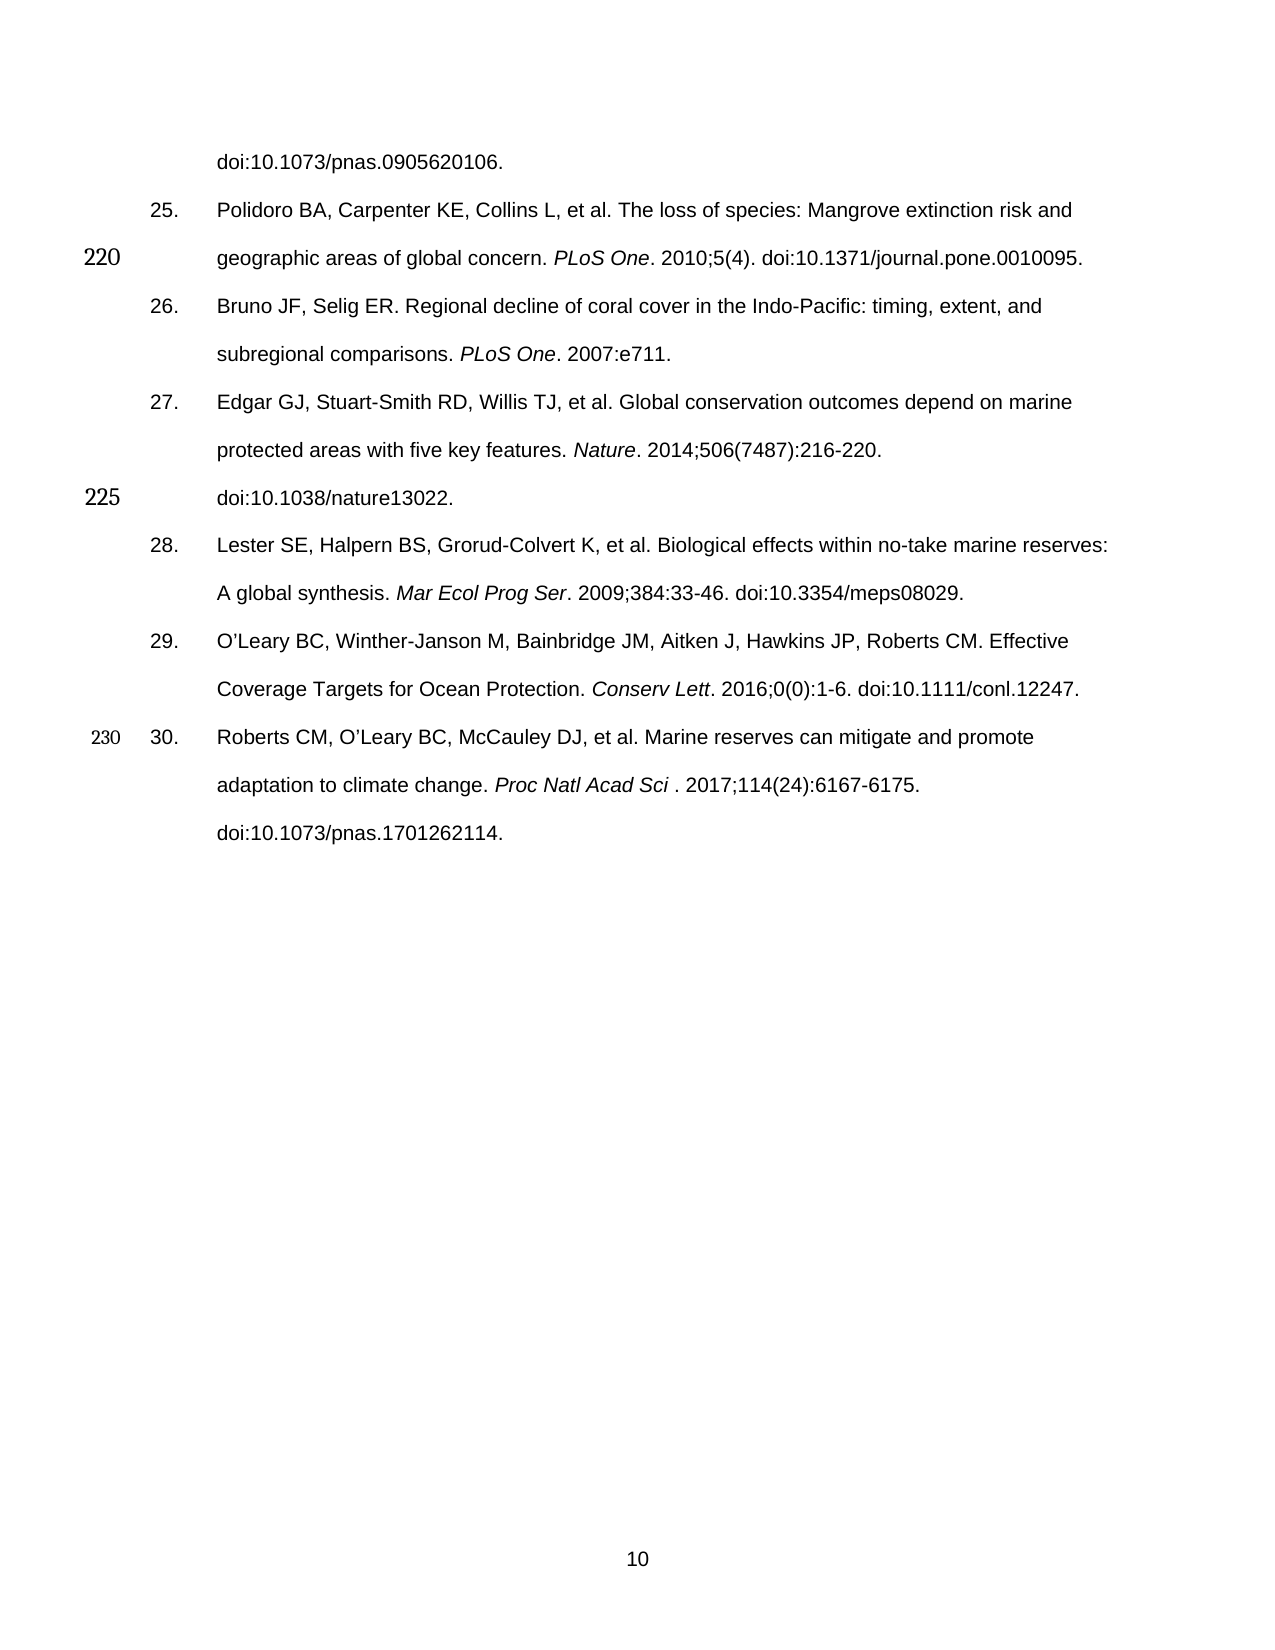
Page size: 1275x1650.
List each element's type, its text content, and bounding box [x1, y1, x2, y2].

text 27. Edgar GJ, Stuart-Smith RD, Willis TJ, et al. Global conservation outcomes depend on marine protected areas with five key features. Nature. 2014;506(7487):216-220. doi:10.1038/nature13022. [150, 389, 1125, 509]
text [150, 150, 1125, 174]
text 28. Lester SE, Halpern BS, Grorud-Colvert K, et al. Biological effects within no-take marine reserves: A global synthesis. Mar Ecol Prog Ser. 2009;384:33-46. doi:10.3354/meps08029. [150, 533, 1125, 605]
text 29. O’Leary BC, Winther-Janson M, Bainbridge JM, Aitken J, Hawkins JP, Roberts CM. Effective Coverage Targets for Ocean Protection. Conserv Lett. 2016;0(0):1-6. doi:10.1111/conl.12247. [150, 629, 1125, 701]
text 30. Roberts CM, O’Leary BC, McCauley DJ, et al. Marine reserves can mitigate and promote adaptation to climate change. Proc Natl Acad Sci . 2017;114(24):6167-6175. doi:10.1073/pnas.1701262114. [150, 725, 1125, 845]
text 25. Polidoro BA, Carpenter KE, Collins L, et al. The loss of species: Mangrove extinction risk and geographic areas of global concern. PLoS One. 2010;5(4). doi:10.1371/journal.pone.0010095. [150, 198, 1125, 270]
text 26. Bruno JF, Selig ER. Regional decline of coral cover in the Indo-Pacific: timing, extent, and subregional comparisons. PLoS One. 2007:e711. [150, 294, 1125, 366]
